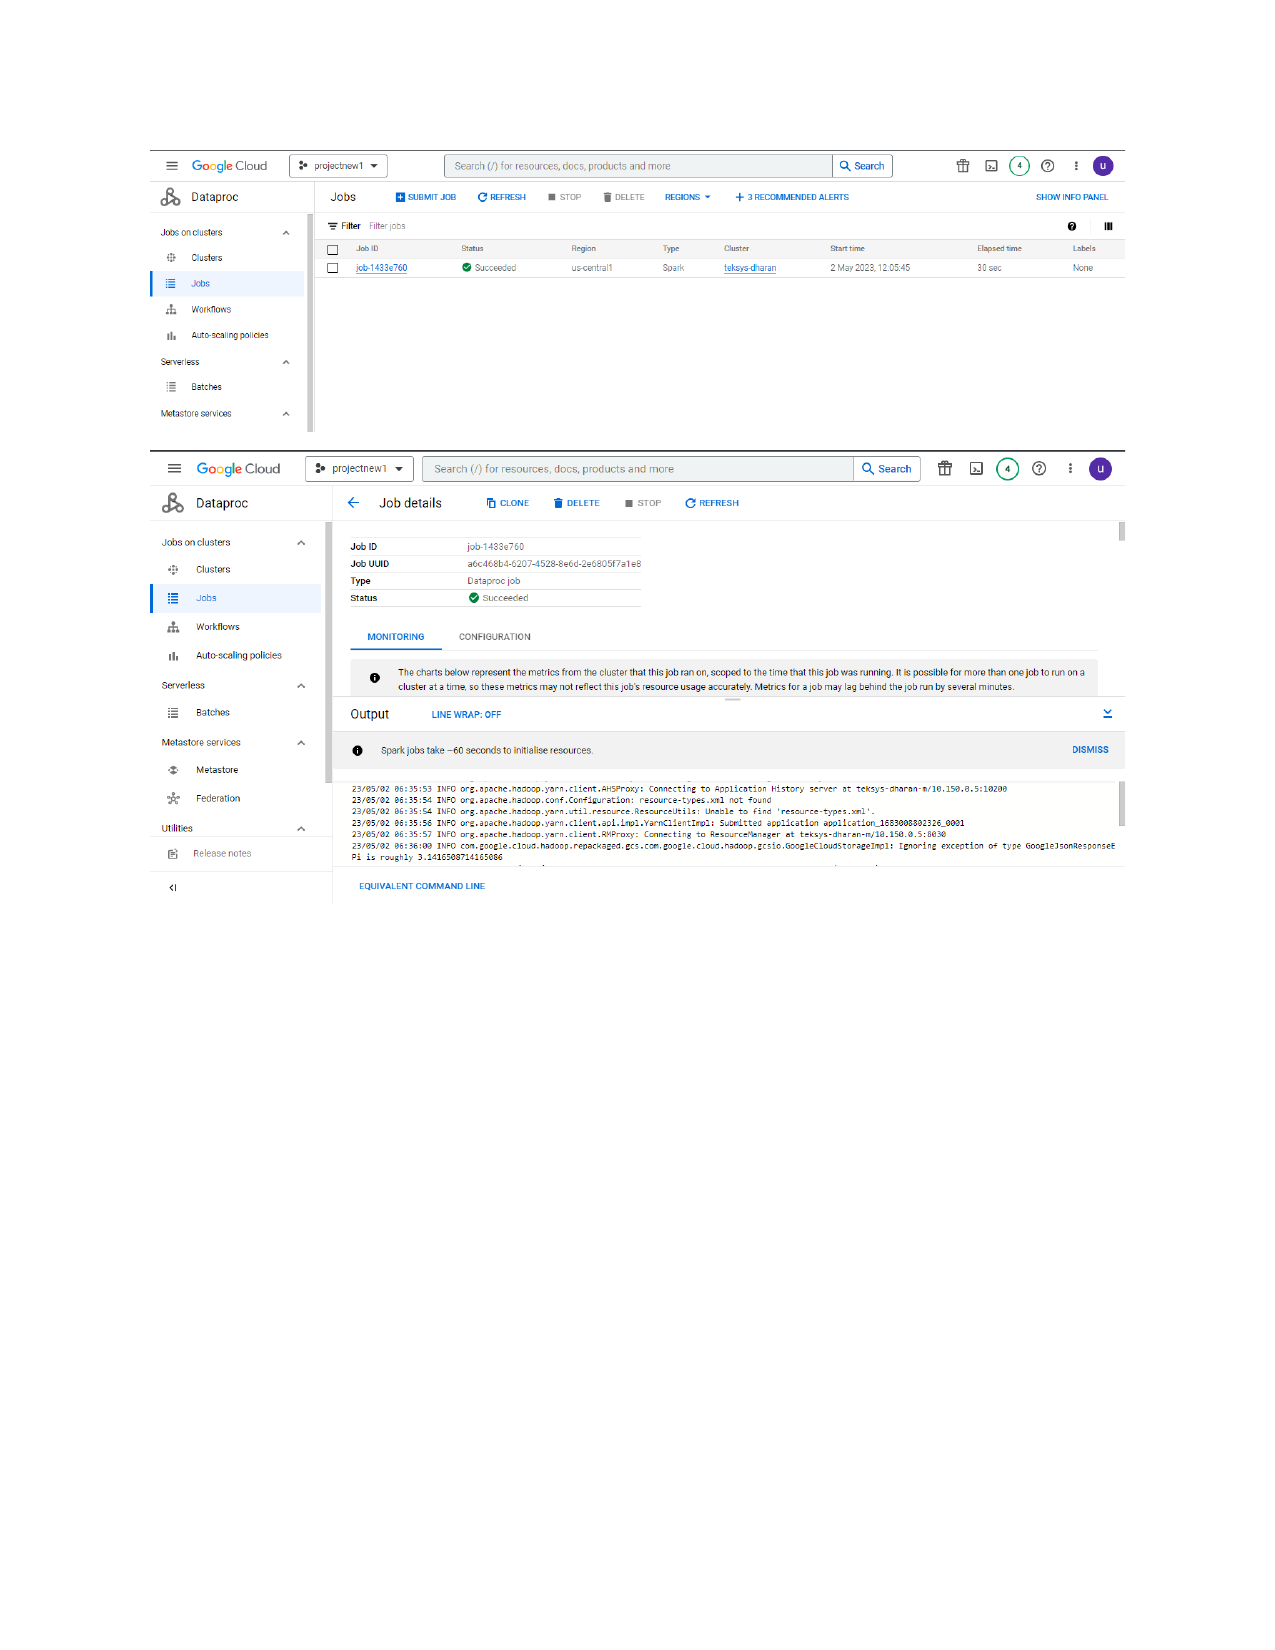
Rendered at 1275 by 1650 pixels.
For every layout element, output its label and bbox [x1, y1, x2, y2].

picture [150, 450, 1125, 904]
picture [150, 150, 1125, 432]
